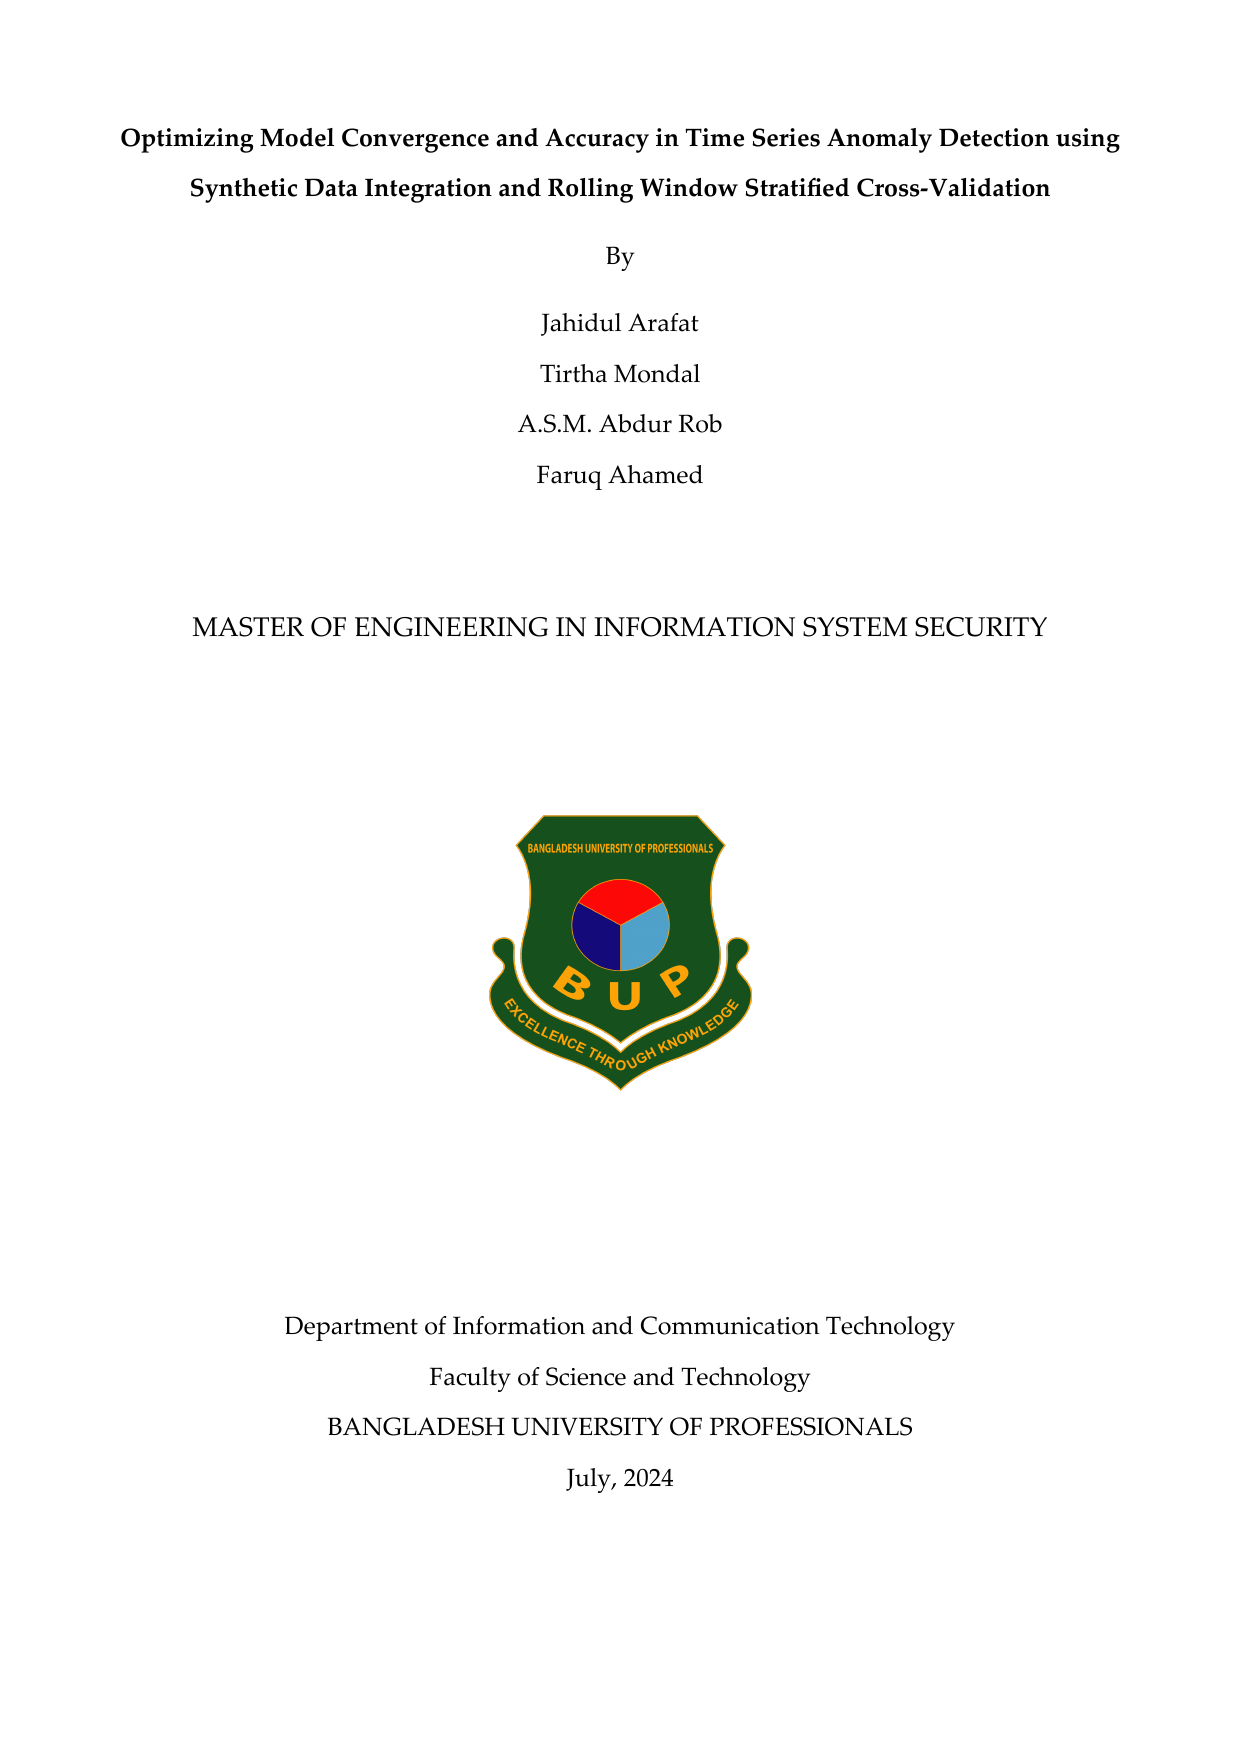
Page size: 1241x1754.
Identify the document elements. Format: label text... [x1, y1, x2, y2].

text Faruq Ahamed [120, 457, 1120, 491]
text Jahidul Arafat [120, 305, 1120, 339]
text BANGLADESH UNIVERSITY OF PROFESSIONALS [120, 1409, 1120, 1443]
title By [120, 238, 1120, 272]
text Faculty of Science and Technology [120, 1359, 1120, 1392]
text A.S.M. Abdur Rob [120, 406, 1120, 440]
text Tirtha Mondal [120, 356, 1120, 389]
text Department of Information and Communication Technology [120, 1308, 1120, 1342]
text July, 2024 [120, 1460, 1120, 1494]
title Optimizing Model Convergence and Accuracy in Time Series Anomaly Detection using Synthetic Data Integration and Rolling Window Stratified Cross-Validation [120, 120, 1120, 204]
text MASTER OF ENGINEERING IN INFORMATION SYSTEM SECURITY [120, 608, 1120, 645]
picture [488, 815, 753, 1092]
